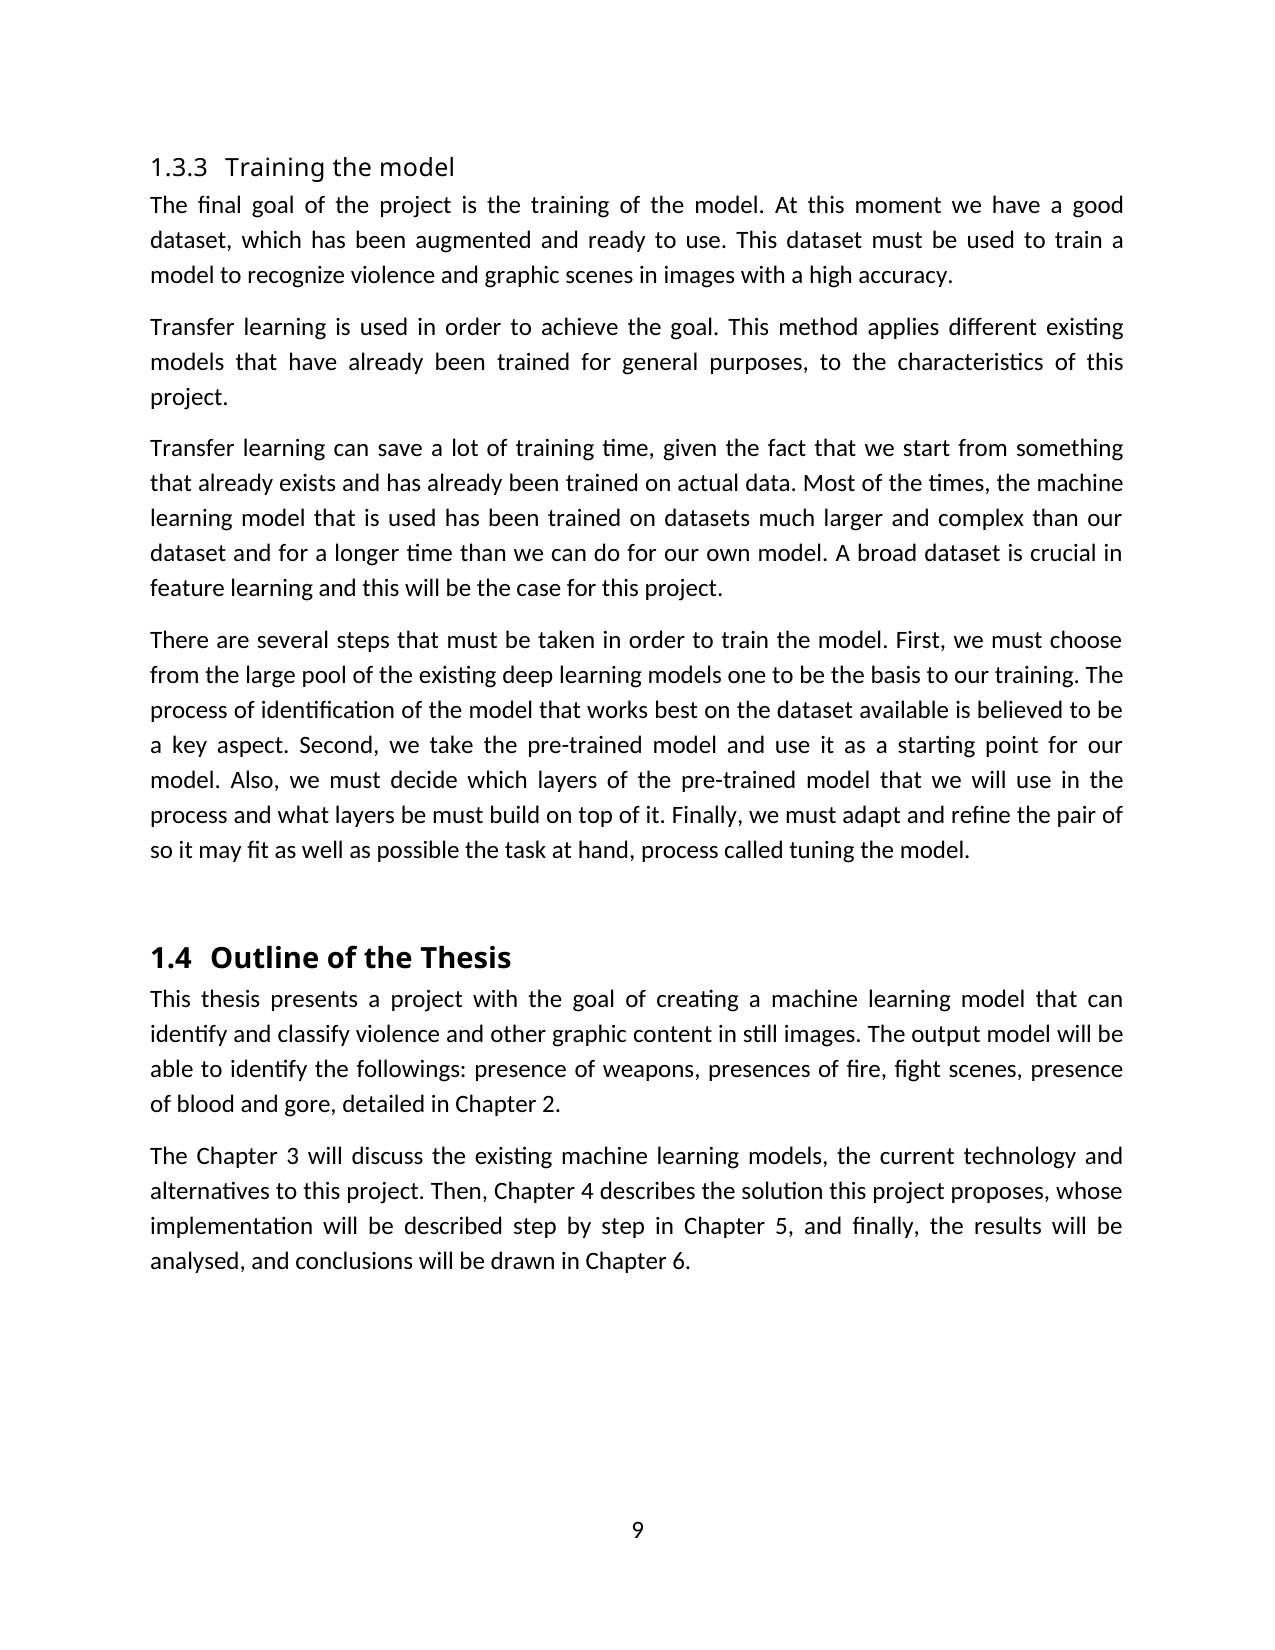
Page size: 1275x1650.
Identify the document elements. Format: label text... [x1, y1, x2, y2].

text There are several steps that must be taken in order to train the model. First, we must choose from the large pool of the existing deep learning models one to be the basis to our training. The process of identification of the model that works best on the dataset available is believed to be a key aspect. Second, we take the pre-trained model and use it as a starting point for our model. Also, we must decide which layers of the pre-trained model that we will use in the process and what layers be must build on top of it. Finally, we must adapt and refine the pair of so it may fit as well as possible the task at hand, process called tuning the model. [150, 624, 1125, 865]
text The Chapter 3 will discuss the existing machine learning models, the current technology and alternatives to this project. Then, Chapter 4 describes the solution this project proposes, whose implementation will be described step by step in Chapter 5, and finally, the results will be analysed, and conclusions will be drawn in Chapter 6. [150, 1140, 1125, 1275]
subtitle Training the model [150, 150, 1125, 184]
text Transfer learning can save a lot of training time, given the fact that we start from something that already exists and has already been trained on actual data. Most of the times, the machine learning model that is used has been trained on datasets much larger and complex than our dataset and for a longer time than we can do for our own model. A broad dataset is crucial in feature learning and this will be the case for this project. [150, 432, 1125, 603]
text Transfer learning is used in order to achieve the goal. This method applies different existing models that have already been trained for general purposes, to the characteristics of this project. [150, 311, 1125, 411]
text This thesis presents a project with the goal of creating a machine learning model that can identify and classify violence and other graphic content in still images. The output model will be able to identify the followings: presence of weapons, presences of fire, fight scenes, presence of blood and gore, detailed in Chapter 2. [150, 983, 1125, 1119]
text The final goal of the project is the training of the model. At this moment we have a good dataset, which has been augmented and ready to use. This dataset must be used to train a model to recognize violence and graphic scenes in images with a high accuracy. [150, 189, 1125, 290]
subtitle Outline of the Thesis [150, 937, 1125, 977]
